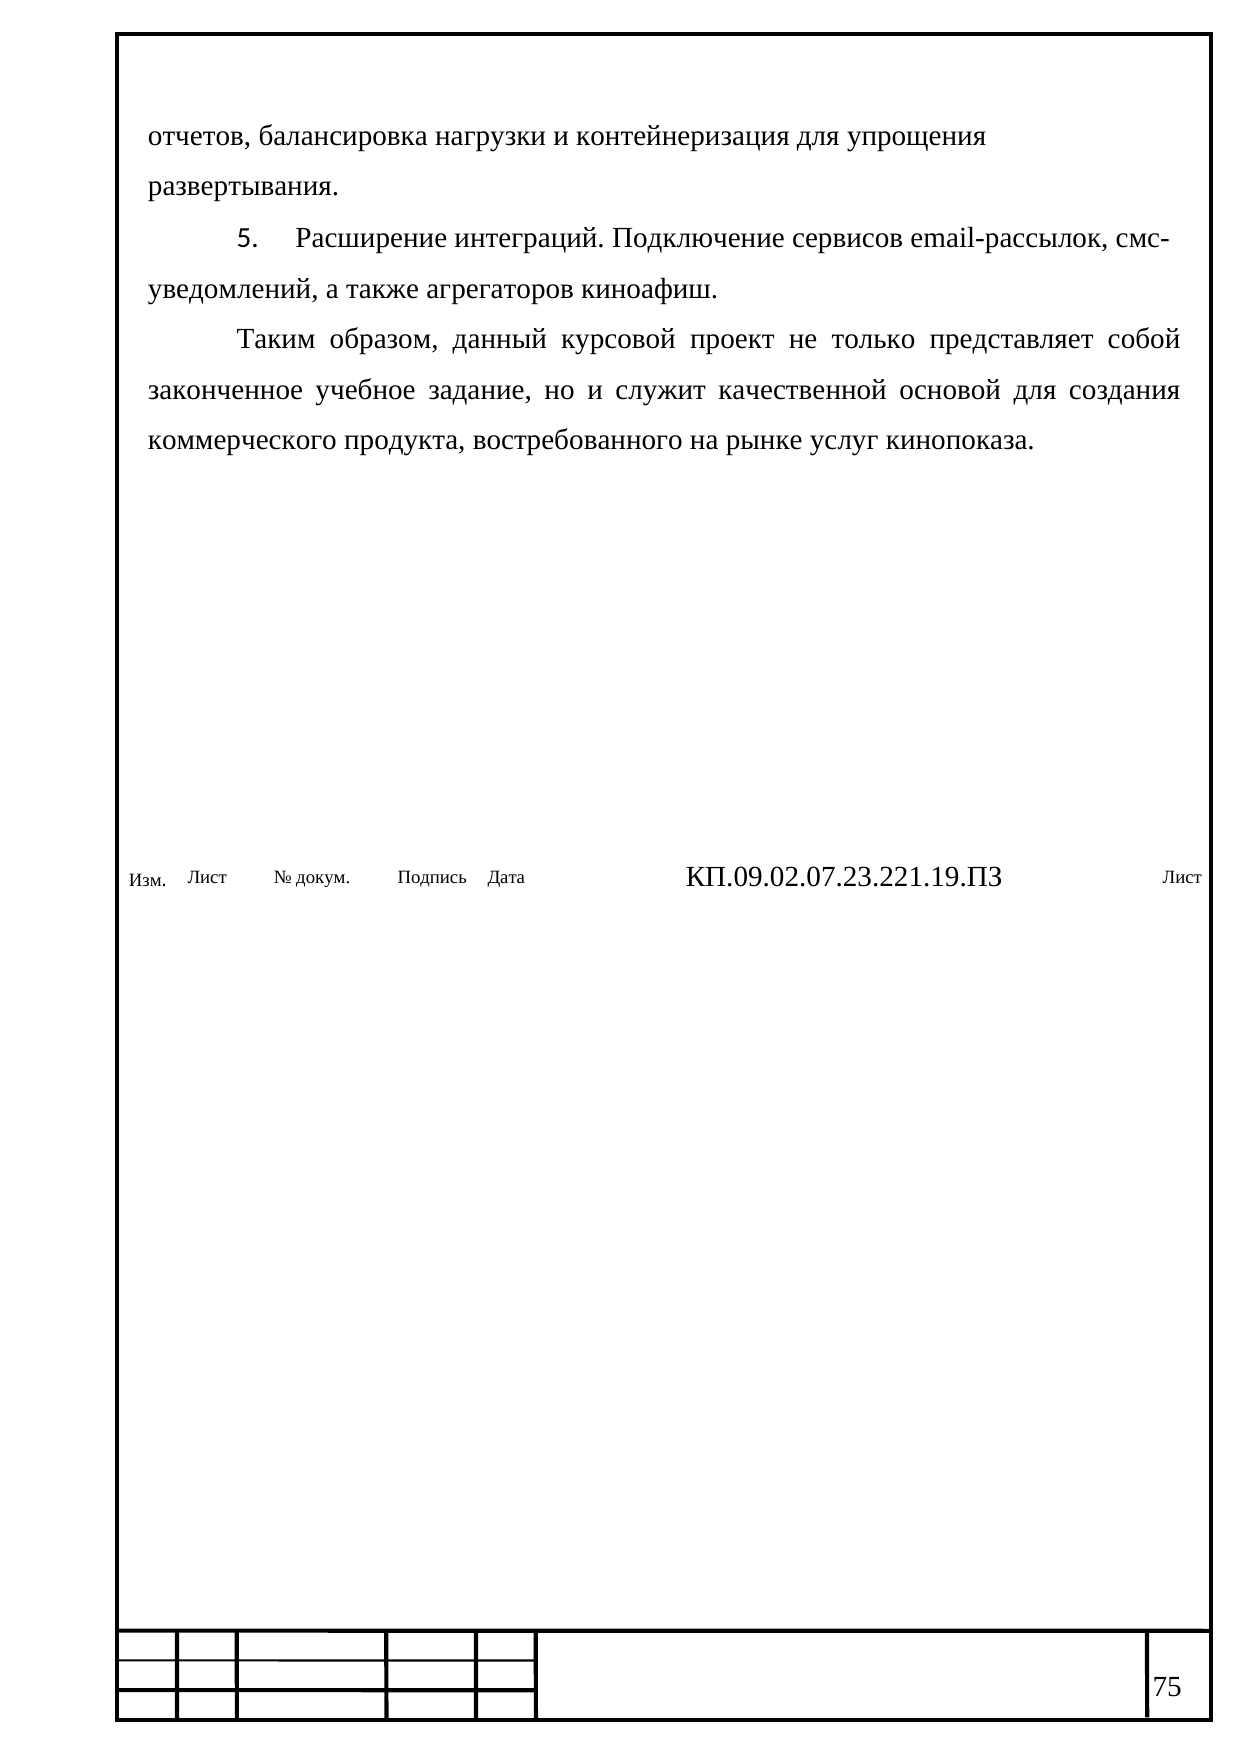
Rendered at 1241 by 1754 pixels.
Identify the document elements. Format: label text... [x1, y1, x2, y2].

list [148, 118, 1181, 202]
list Расширение интеграций. Подключение сервисов email-рассылок, смс-уведомлений, а также агрегаторов киноафиш. [148, 219, 1181, 305]
text Таким образом, данный курсовой проект не только представляет собой законченное учебное задание, но и служит качественной основой для создания коммерческого продукта, востребованного на рынке услуг кинопоказа. [148, 321, 1181, 456]
